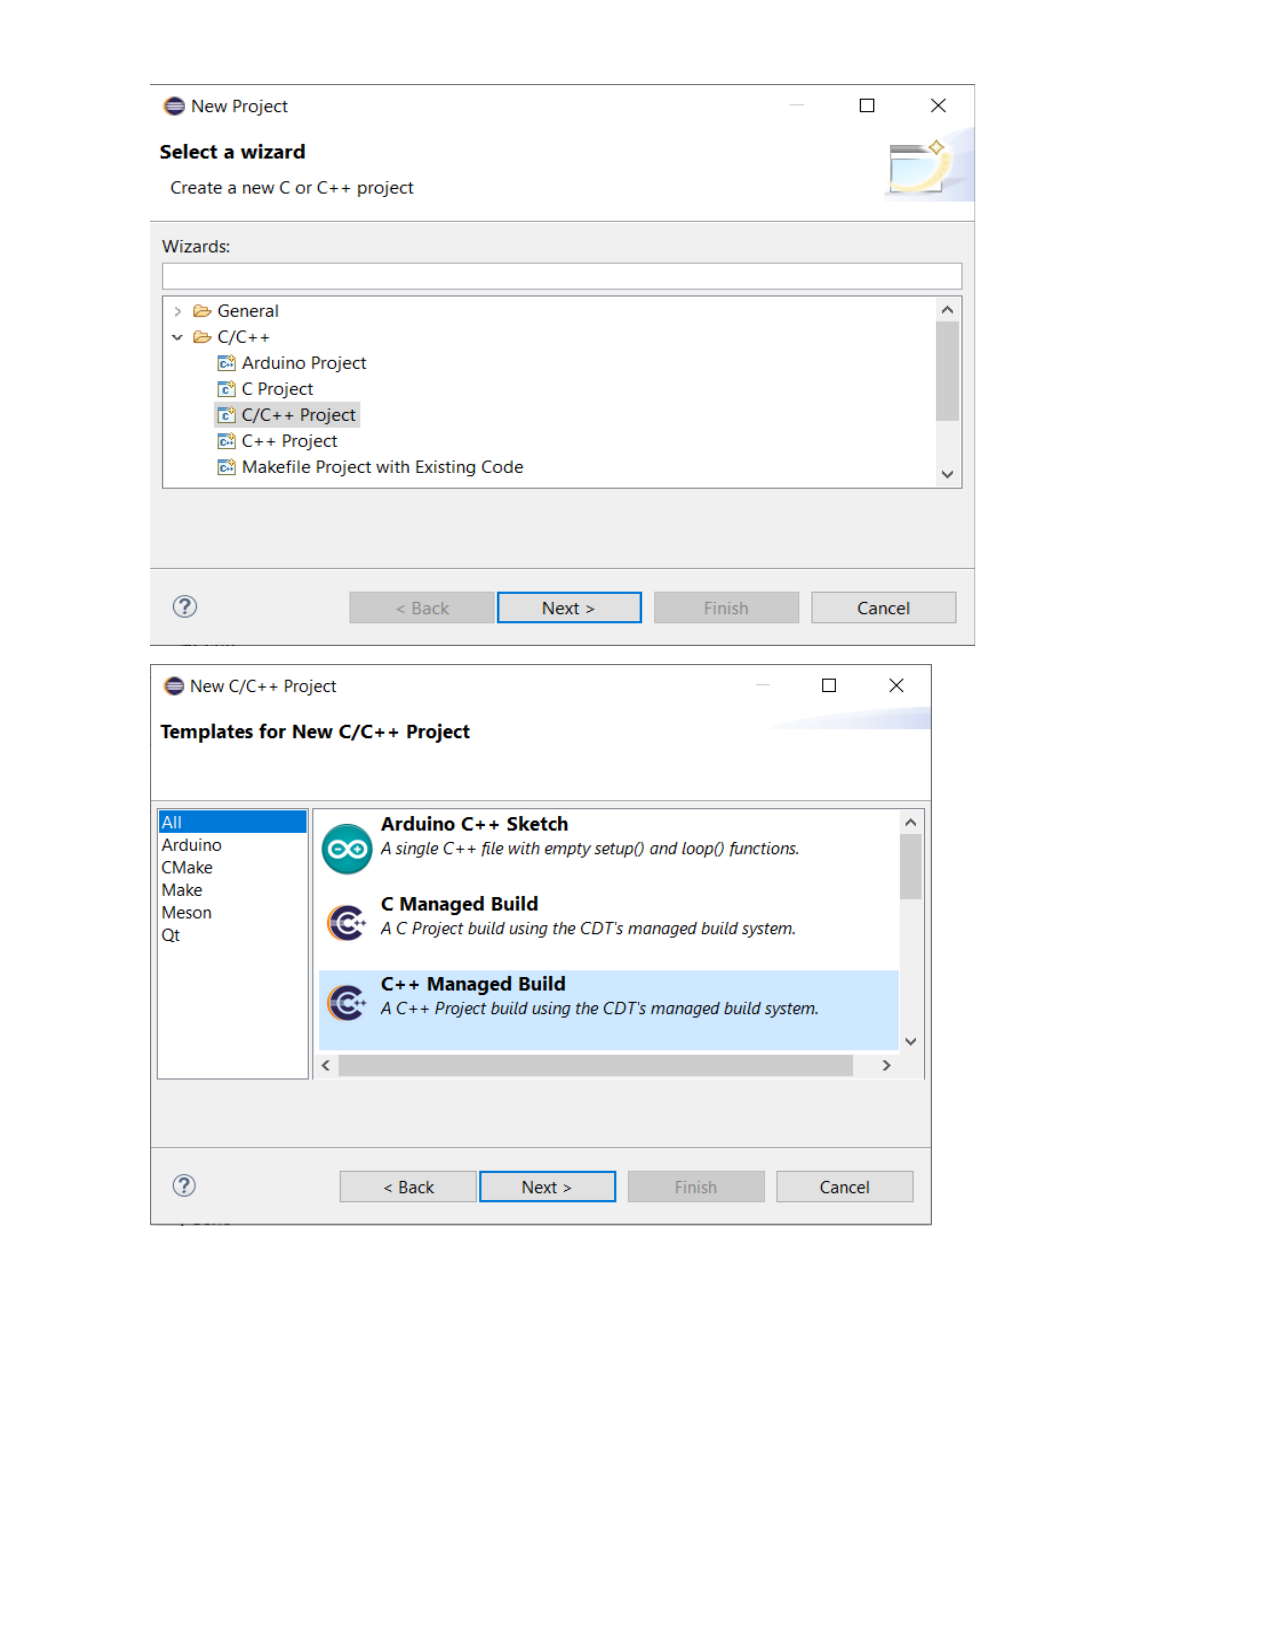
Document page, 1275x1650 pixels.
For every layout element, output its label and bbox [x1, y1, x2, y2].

picture [150, 84, 976, 646]
picture [150, 664, 932, 1226]
